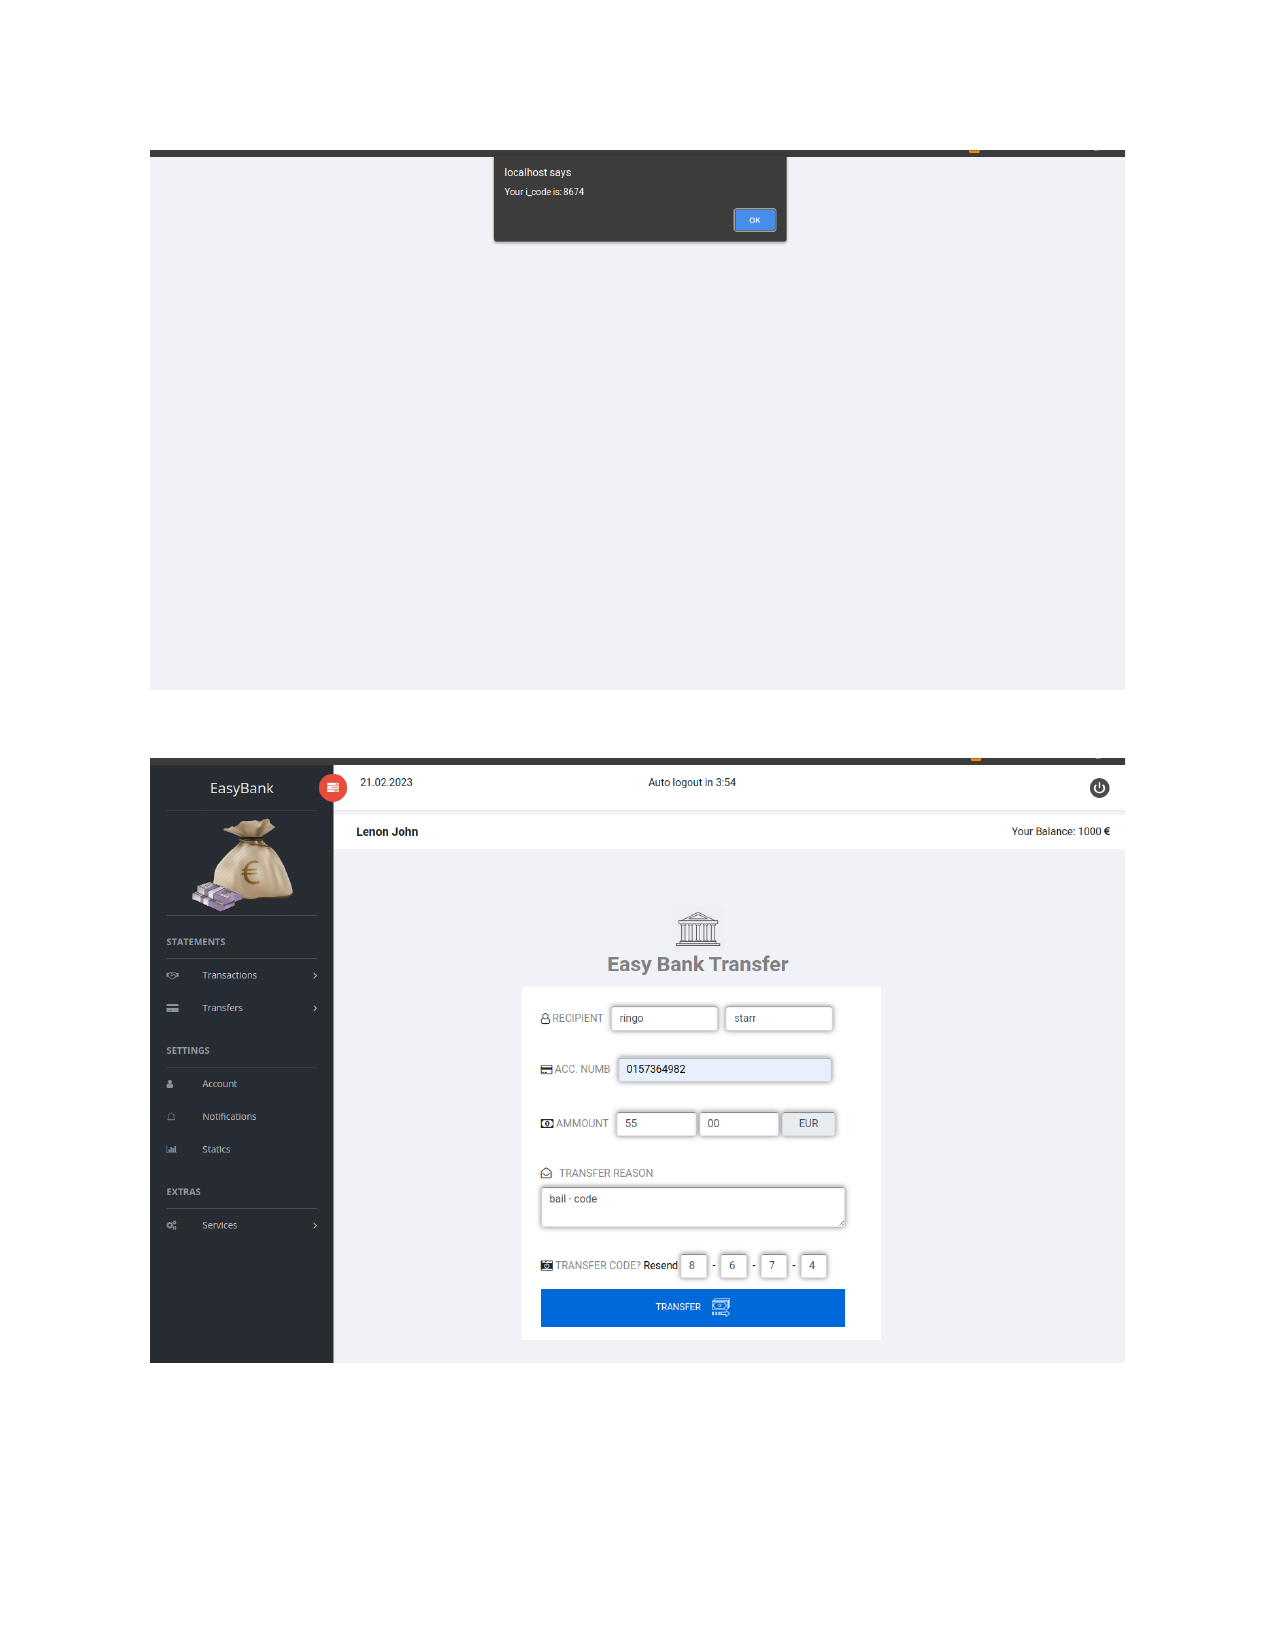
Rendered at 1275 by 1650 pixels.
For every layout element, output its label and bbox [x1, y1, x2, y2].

picture [150, 758, 1125, 1363]
picture [150, 150, 1125, 690]
